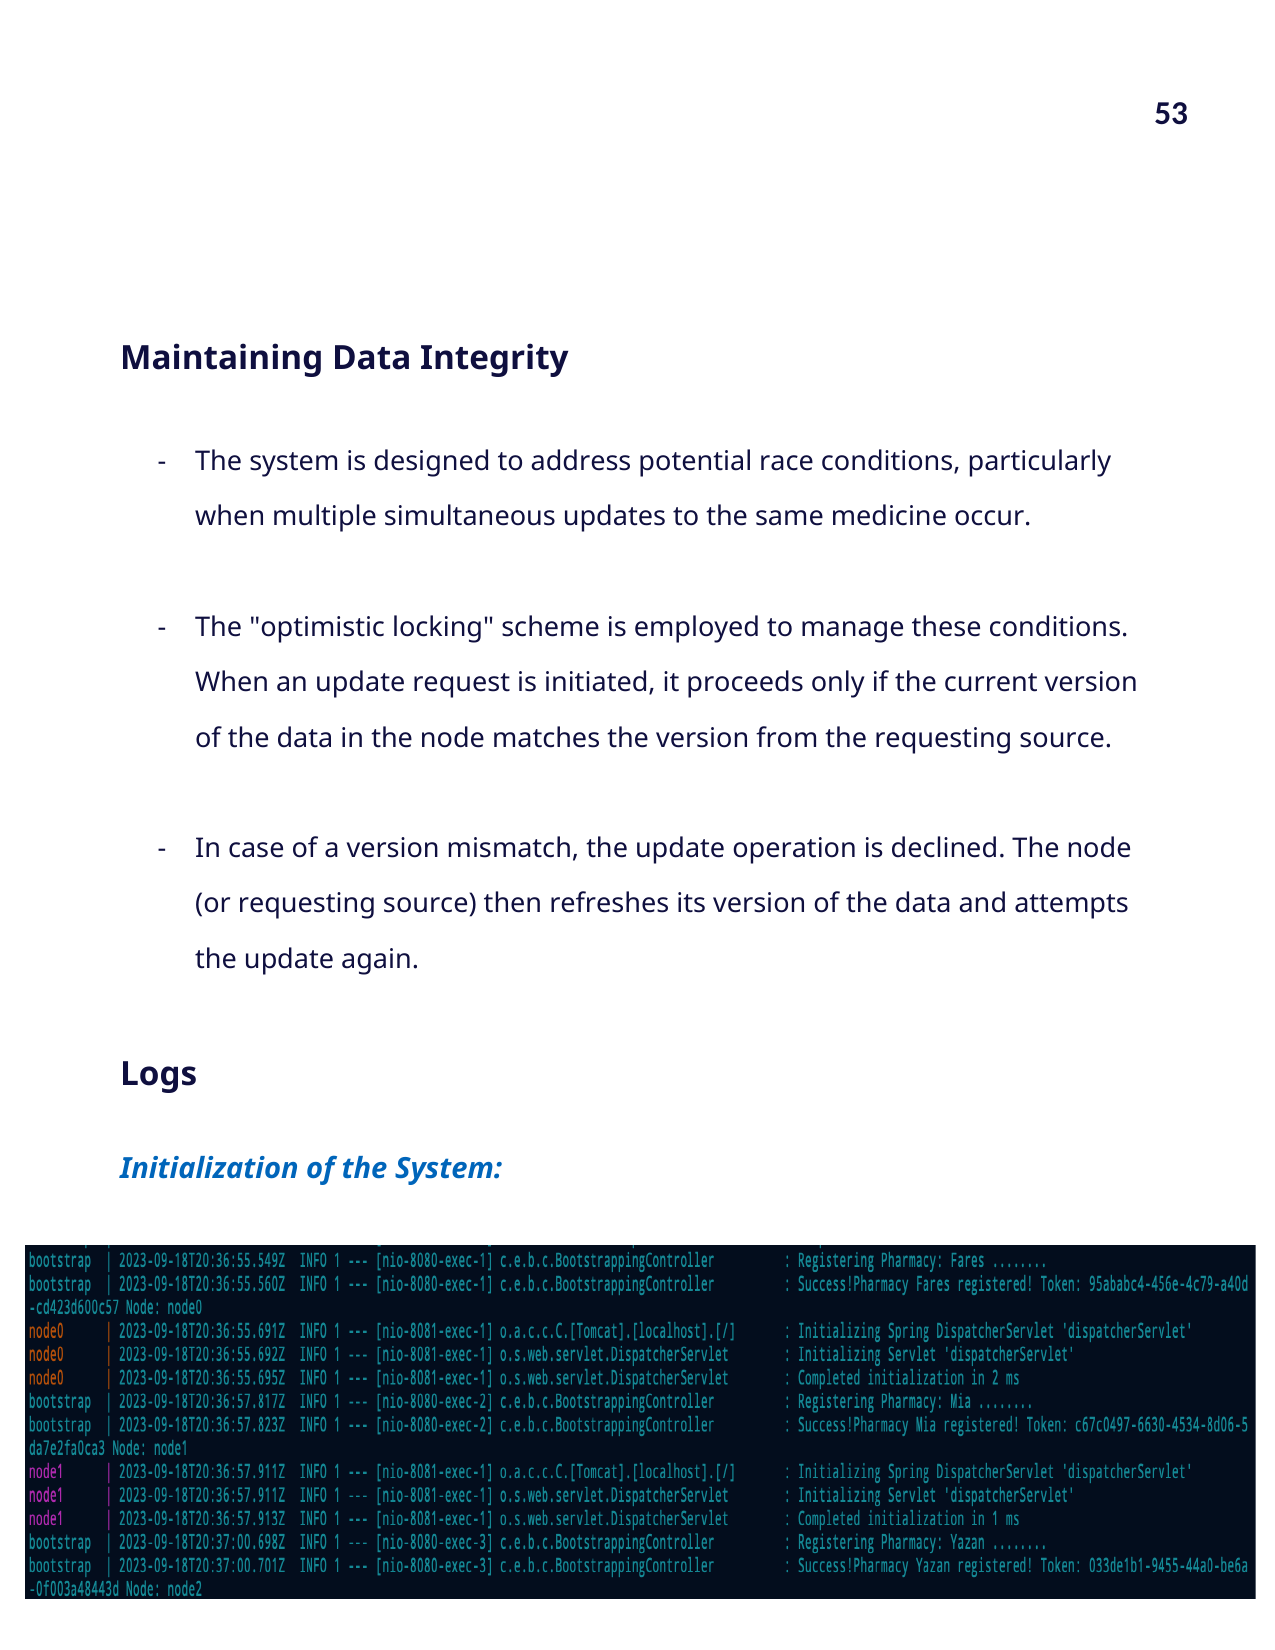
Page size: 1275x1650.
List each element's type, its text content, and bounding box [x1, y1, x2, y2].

list The system is designed to address potential race conditions, particularly when multiple simultaneous updates to the same medicine occur. [157, 441, 1155, 534]
subtitle Maintaining Data Integrity [120, 334, 1155, 379]
picture [25, 1245, 1256, 1599]
list The "optimistic locking" scheme is employed to manage these conditions. When an update request is initiated, it proceeds only if the current version of the data in the node matches the version from the requesting source. [157, 607, 1155, 755]
list In case of a version mismatch, the update operation is declined. The node (or requesting source) then refreshes its version of the data and attempts the update again. [157, 829, 1155, 976]
subtitle Initialization of the System: [120, 1147, 1155, 1187]
subtitle Logs [120, 1050, 1155, 1095]
